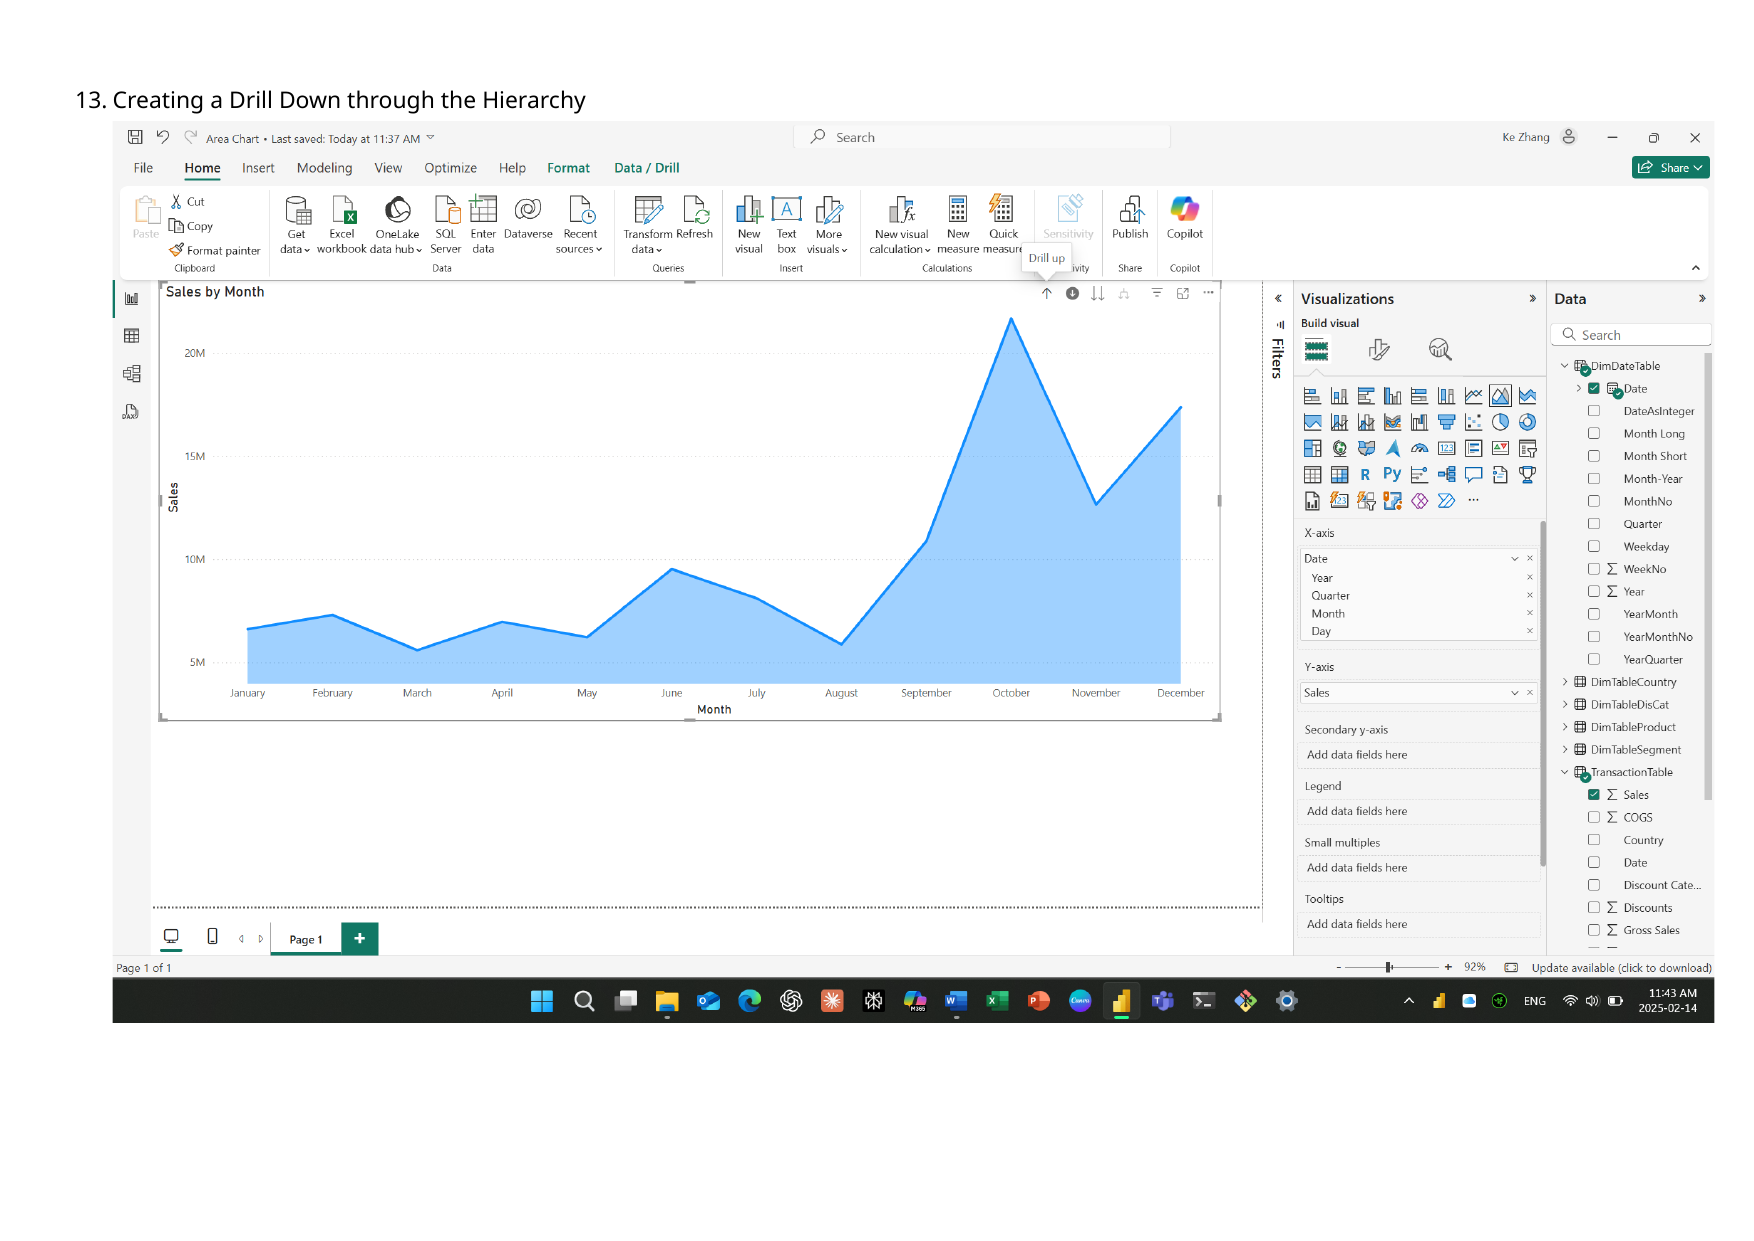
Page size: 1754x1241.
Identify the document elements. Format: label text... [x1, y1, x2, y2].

picture [112, 121, 1715, 1023]
list Creating a Drill Down through the Hierarchy [75, 84, 1679, 116]
